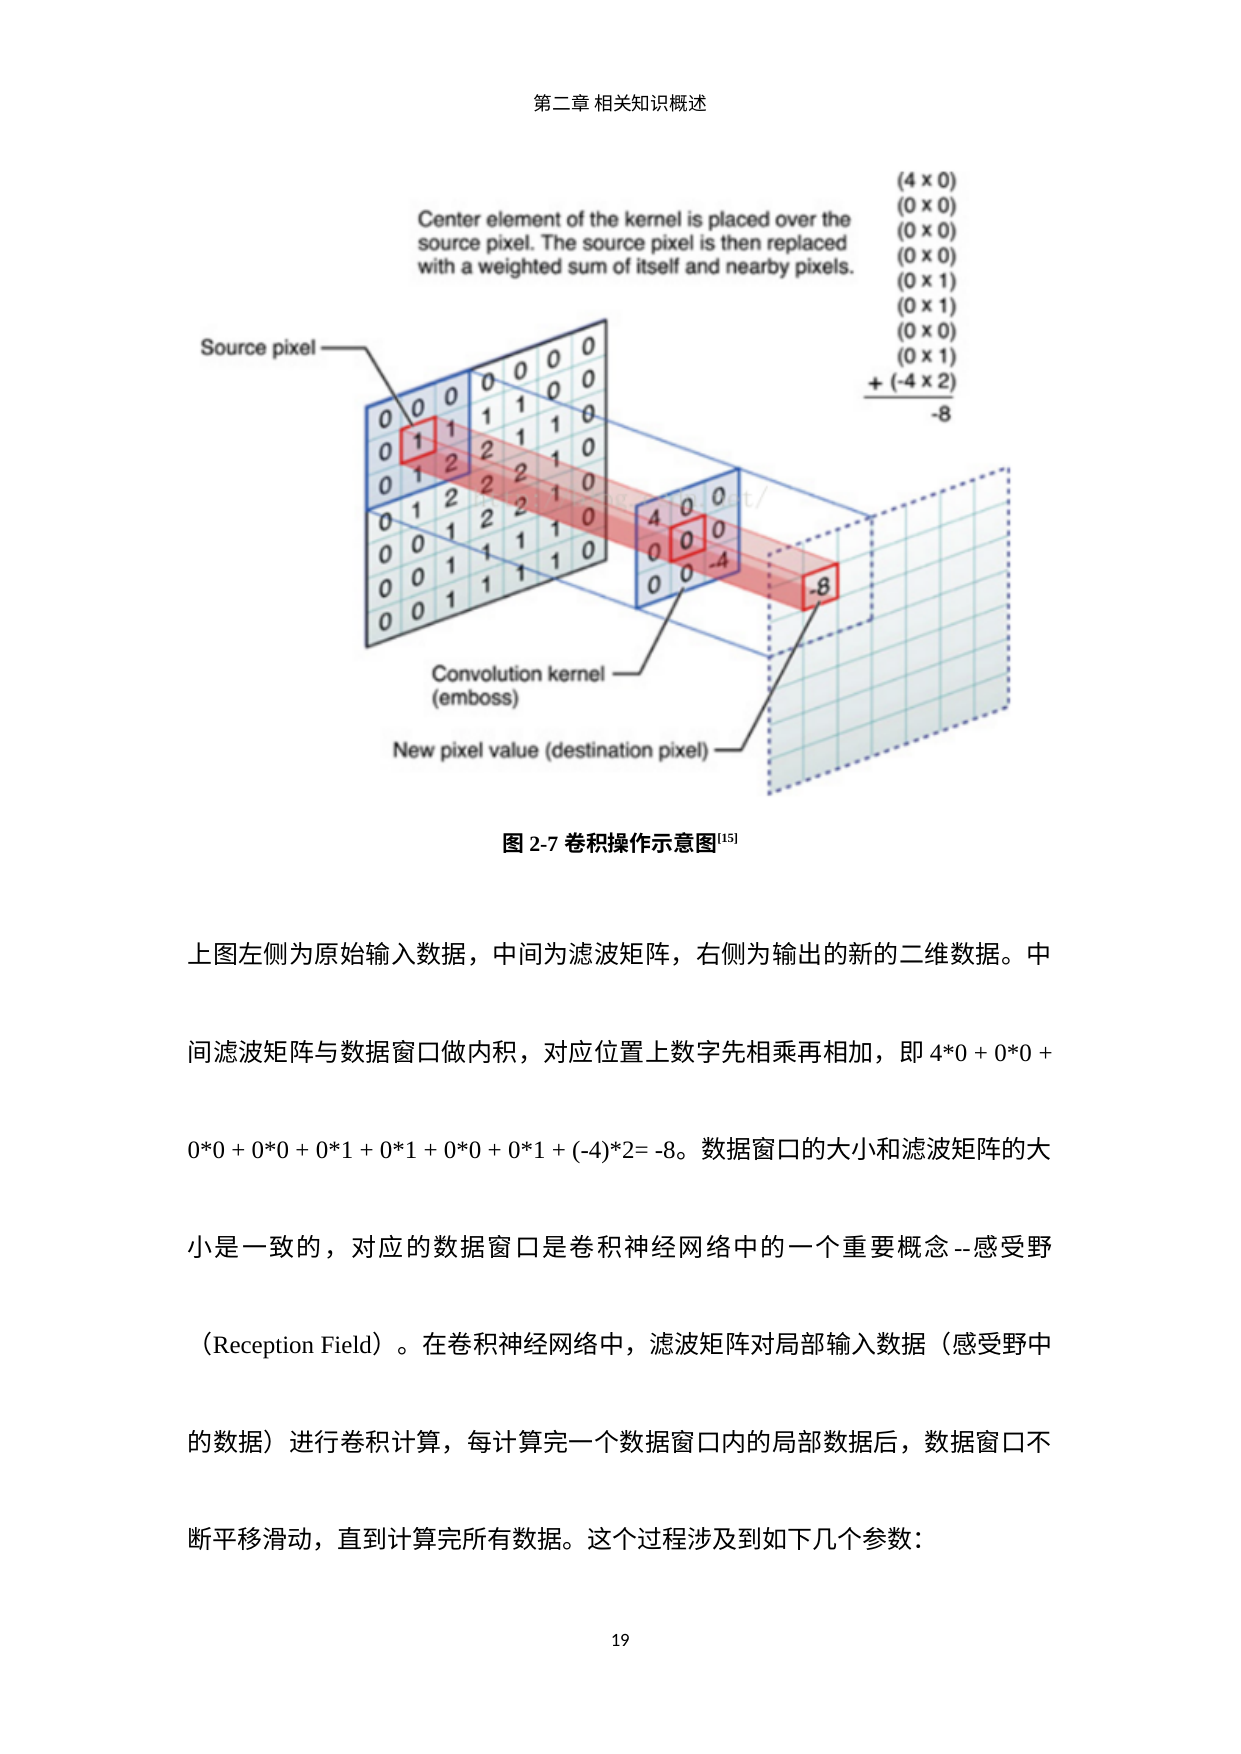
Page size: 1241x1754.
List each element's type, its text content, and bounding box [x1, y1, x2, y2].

picture [192, 162, 1048, 804]
text 图 2-7 卷积操作示意图[15] [187, 825, 1053, 858]
text 上图左侧为原始输入数据，中间为滤波矩阵，右侧为输出的新的二维数据。中间滤波矩阵与数据窗口做内积，对应位置上数字先相乘再相加，即4*0 + 0*0 + 0*0 + 0*0 + 0*1 + 0*1 + 0*0 + 0*1 + (-4)*2= -8。数据窗口的大小和滤波矩阵的大小是一致的，对应的数据窗口是卷积神经网络中的一个重要概念--感受野（Reception Field）。在卷积神经网络中，滤波矩阵对局部输入数据（感受野中的数据）进行卷积计算，每计算完一个数据窗口内的局部数据后，数据窗口不断平移滑动，直到计算完所有数据。这个过程涉及到如下几个参数： [187, 921, 1053, 1571]
